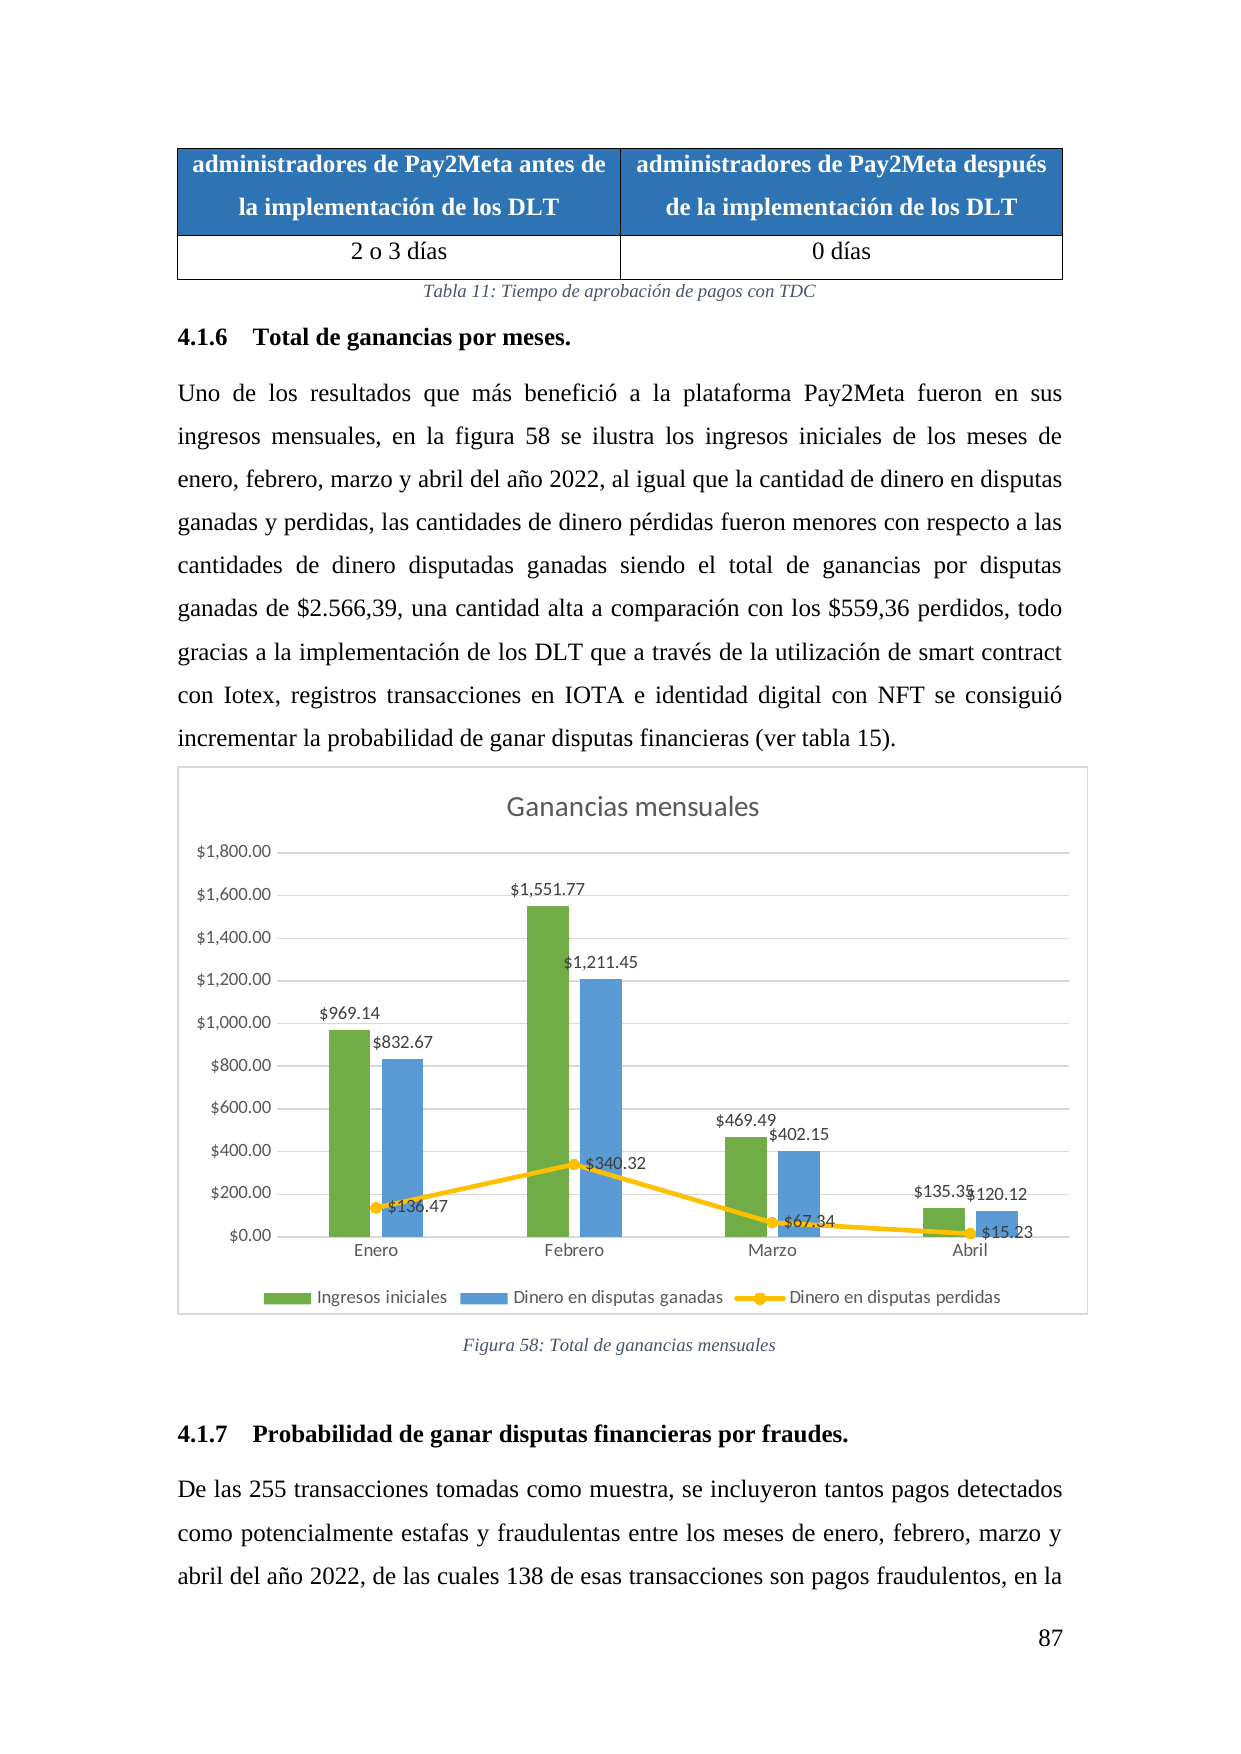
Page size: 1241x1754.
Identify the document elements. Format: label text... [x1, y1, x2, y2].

list Total de ganancias por meses. [177, 322, 1063, 351]
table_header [621, 149, 1062, 235]
list Probabilidad de ganar disputas financieras por fraudes. [177, 1419, 1063, 1448]
text Uno de los resultados que más benefició a la plataforma Pay2Meta fueron en sus ingresos mensuales, en la figura 58 se ilustra los ingresos iniciales de los meses de enero, febrero, marzo y abril del año 2022, al igual que la cantidad de dinero en disputas ganadas y perdidas, las cantidades de dinero pérdidas fueron menores con respecto a las cantidades de dinero disputadas ganadas siendo el total de ganancias por disputas ganadas de $2.566,39, una cantidad alta a comparación con los $559,36 perdidos, todo gracias a la implementación de los DLT que a través de la utilización de smart contract con Iotex, registros transacciones en IOTA e identidad digital con NFT se consiguió incrementar la probabilidad de ganar disputas financieras (ver tabla 15). [177, 378, 1063, 752]
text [177, 1474, 1063, 1589]
table_cell 0 días [621, 236, 1062, 279]
table_cell 2 o 3 días [178, 236, 620, 279]
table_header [178, 149, 620, 235]
